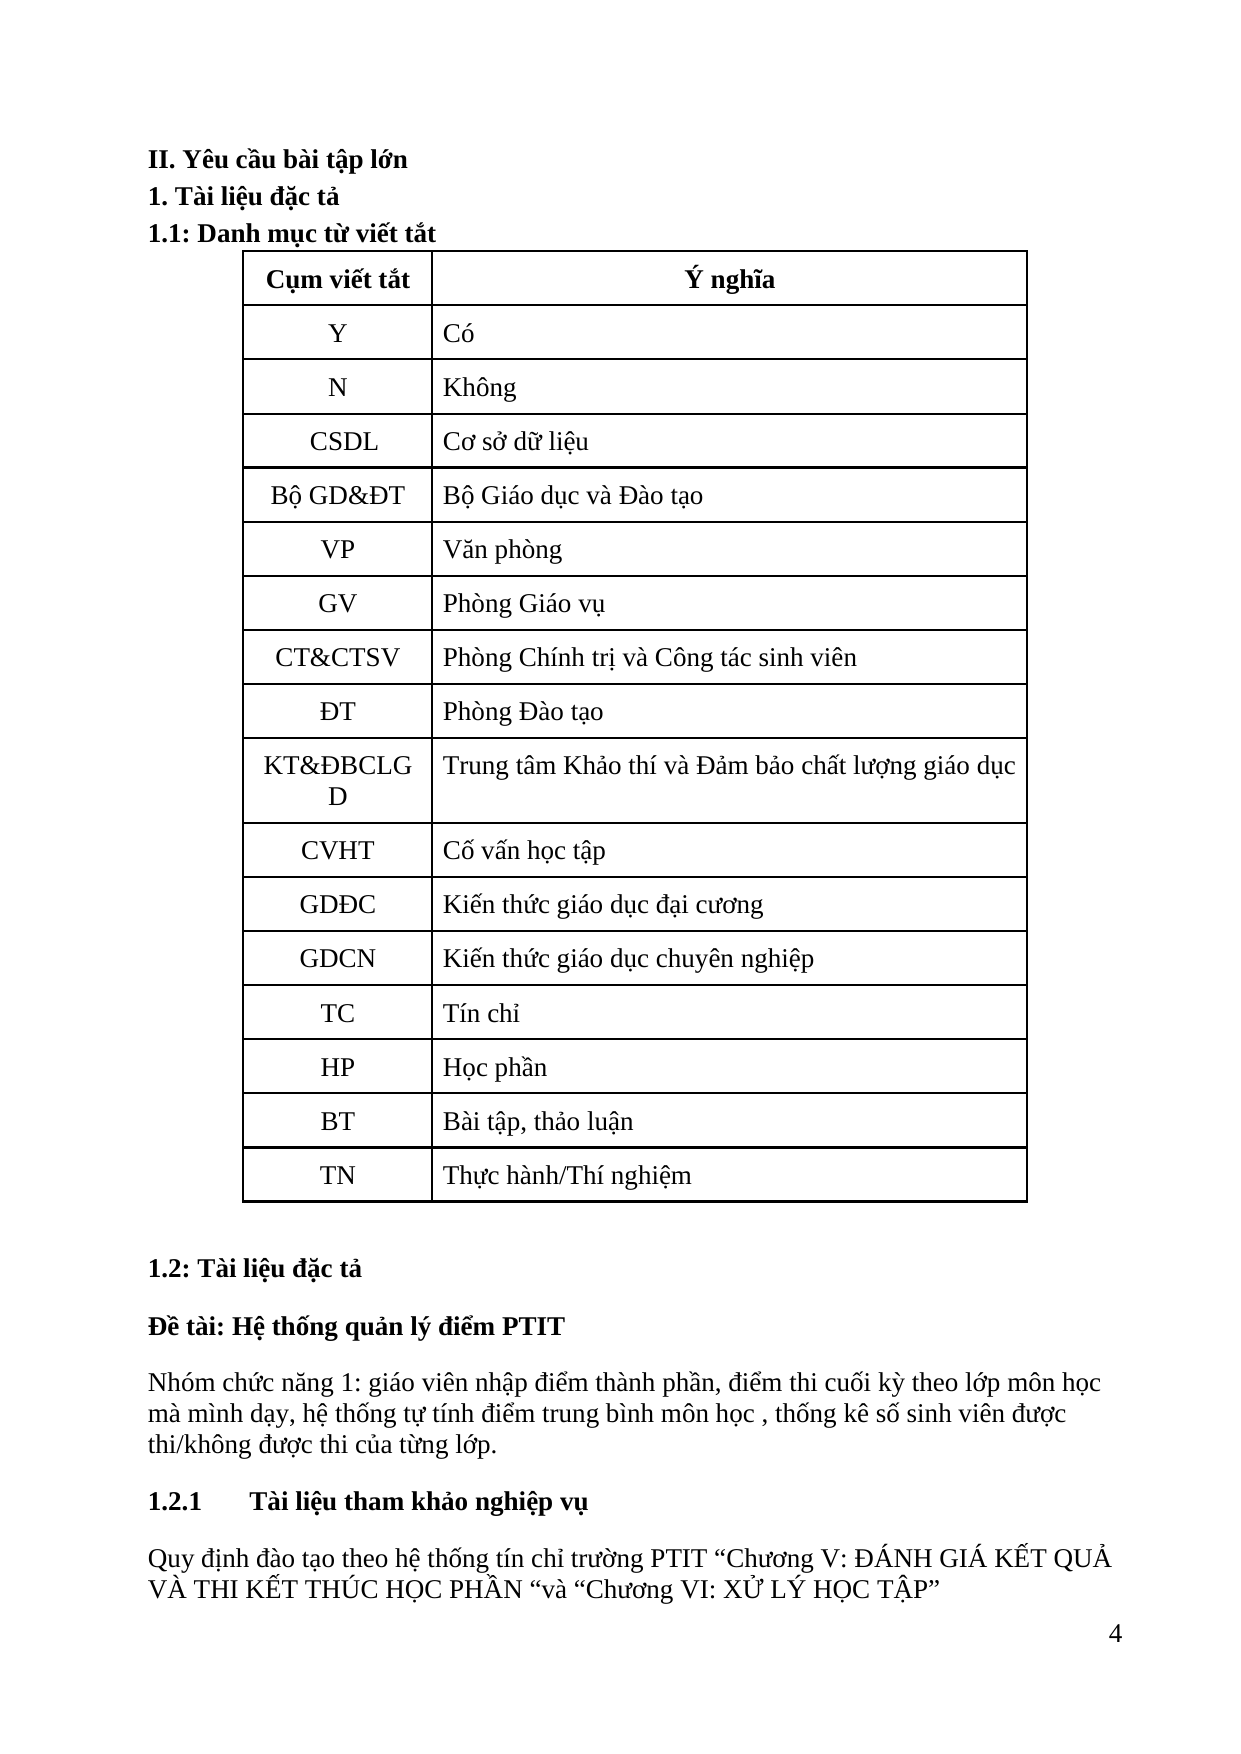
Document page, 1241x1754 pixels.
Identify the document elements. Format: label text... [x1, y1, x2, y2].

table_cell CVHT [244, 824, 431, 876]
table_cell Kiến thức giáo dục chuyên nghiệp [433, 932, 1026, 984]
table_cell Phòng Đào tạo [433, 685, 1026, 737]
table_cell Cố vấn học tập [433, 824, 1026, 876]
table_cell KT&ĐBCLGD [244, 739, 431, 822]
table_cell Phòng Chính trị và Công tác sinh viên [433, 631, 1026, 683]
table_cell TN [244, 1149, 431, 1200]
text Nhóm chức năng 1: giáo viên nhập điểm thành phần, điểm thi cuối kỳ theo lớp môn học mà mình dạy, hệ thống tự tính điểm trung bình môn học , thống kê số sinh viên được thi/không được thi của từng lớp. [148, 1366, 1122, 1459]
text Quy định đào tạo theo hệ thống tín chỉ trường PTIT “Chương V: ĐÁNH GIÁ KẾT QUẢ VÀ THI KẾT THÚC HỌC PHẦN “và “Chương VI: XỬ LÝ HỌC TẬP” [148, 1542, 1122, 1605]
text Đề tài: Hệ thống quản lý điểm PTIT [148, 1310, 1122, 1341]
table_cell Bài tập, thảo luận [433, 1094, 1026, 1146]
subtitle 1. Tài liệu đặc tả [148, 180, 1122, 211]
table_header Cụm viết tắt [244, 252, 431, 304]
table_cell Cơ sở dữ liệu [433, 415, 1026, 466]
subtitle 1.2: Tài liệu đặc tả [148, 1252, 1122, 1283]
table_cell Kiến thức giáo dục đại cương [433, 878, 1026, 930]
table_cell GDCN [244, 932, 431, 984]
table_cell GDĐC [244, 878, 431, 930]
table_cell Bộ Giáo dục và Đào tạo [433, 469, 1026, 521]
table_cell Văn phòng [433, 523, 1026, 574]
subtitle 1.2.1 Tài liệu tham khảo nghiệp vụ [148, 1484, 1122, 1516]
table_cell CSDL [244, 415, 431, 466]
subtitle 1.1: Danh mục từ viết tắt [148, 217, 1122, 248]
table_cell Tín chỉ [433, 986, 1026, 1038]
table_cell CT&CTSV [244, 631, 431, 683]
subtitle II. Yêu cầu bài tập lớn [148, 143, 1181, 174]
table_cell VP [244, 523, 431, 574]
table_header Ý nghĩa [433, 252, 1026, 304]
table_cell Học phần [433, 1040, 1026, 1092]
table_cell TC [244, 986, 431, 1038]
table_cell Trung tâm Khảo thí và Đảm bảo chất lượng giáo dục [433, 739, 1026, 822]
table_cell GV [244, 577, 431, 629]
table_cell HP [244, 1040, 431, 1092]
table_cell Y [244, 306, 431, 358]
table_cell Không [433, 360, 1026, 412]
table_cell BT [244, 1094, 431, 1146]
table_cell N [244, 360, 431, 412]
table_cell Phòng Giáo vụ [433, 577, 1026, 629]
table_cell Bộ GD&ĐT [244, 469, 431, 521]
table_cell Thực hành/Thí nghiệm [433, 1149, 1026, 1200]
table_cell ĐT [244, 685, 431, 737]
table_cell Có [433, 306, 1026, 358]
